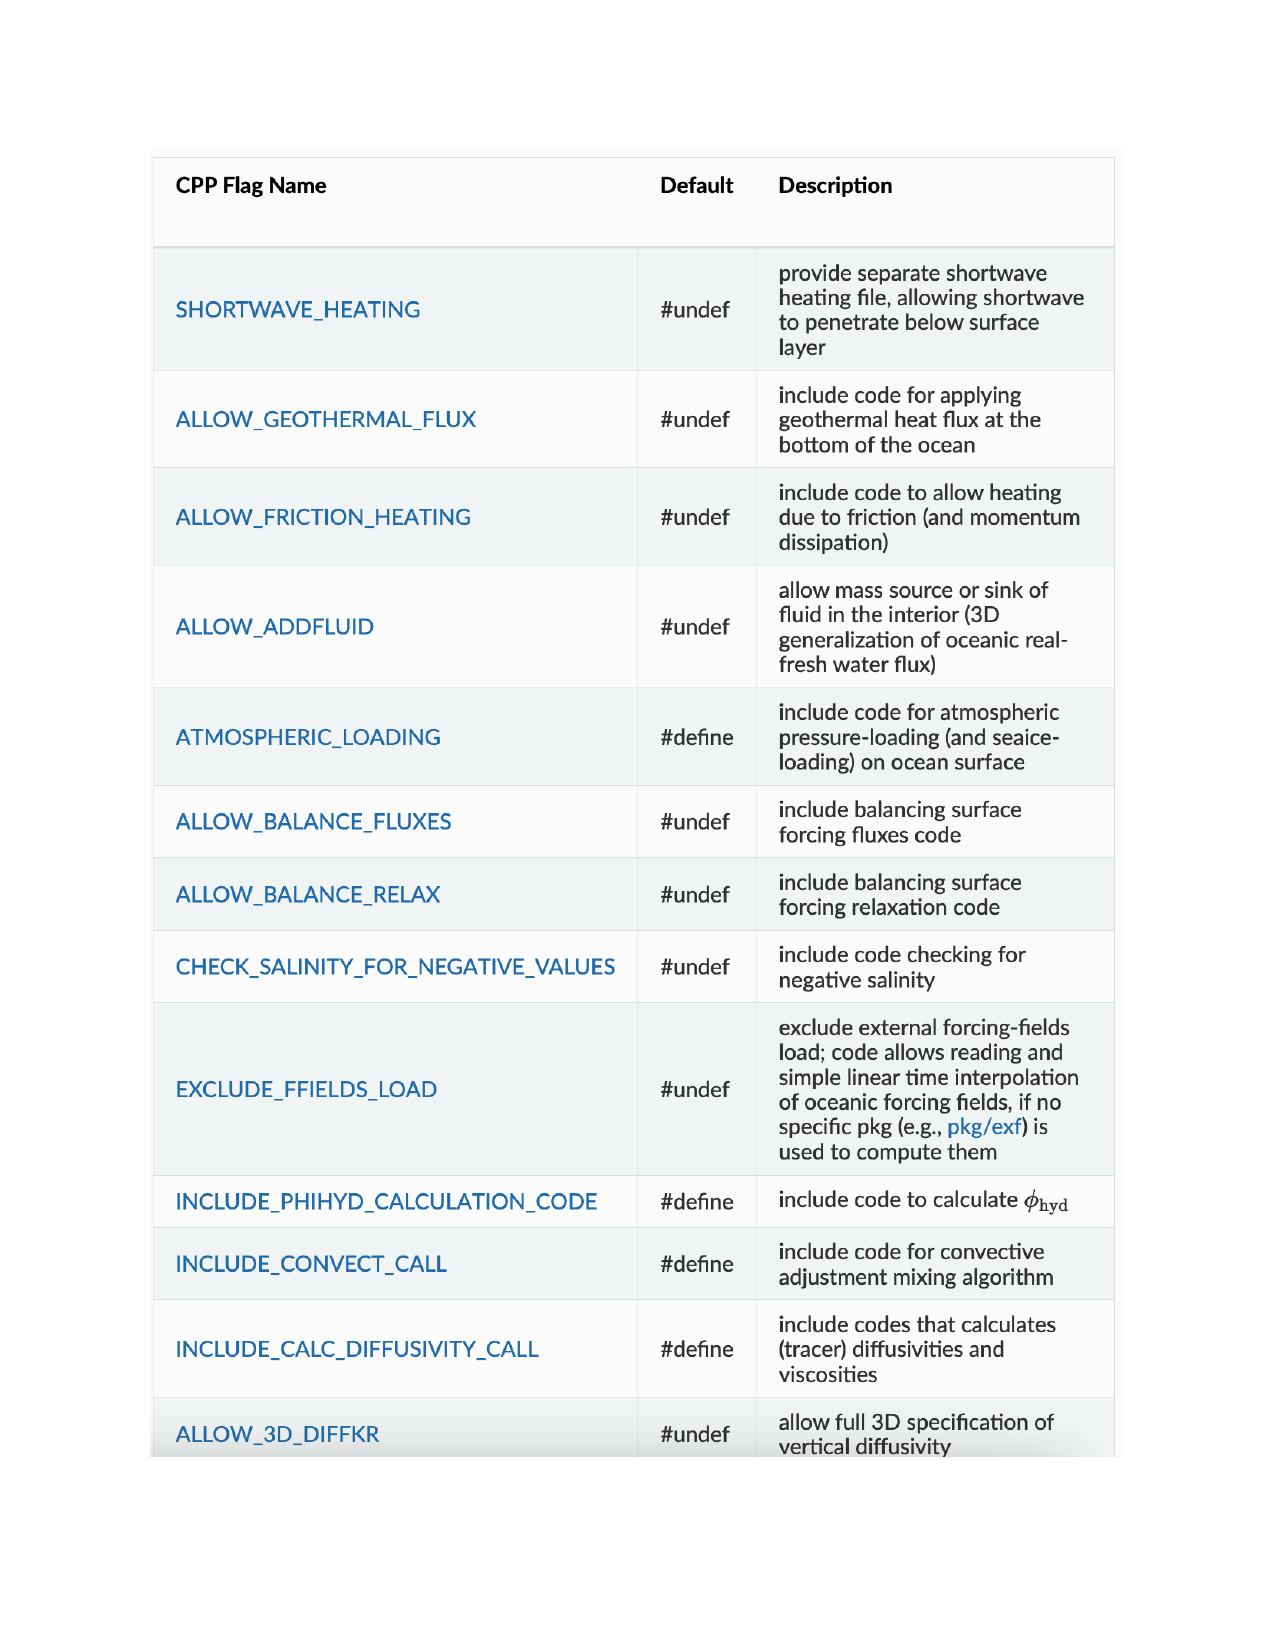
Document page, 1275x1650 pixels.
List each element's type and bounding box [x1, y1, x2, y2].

picture [150, 150, 1125, 1457]
